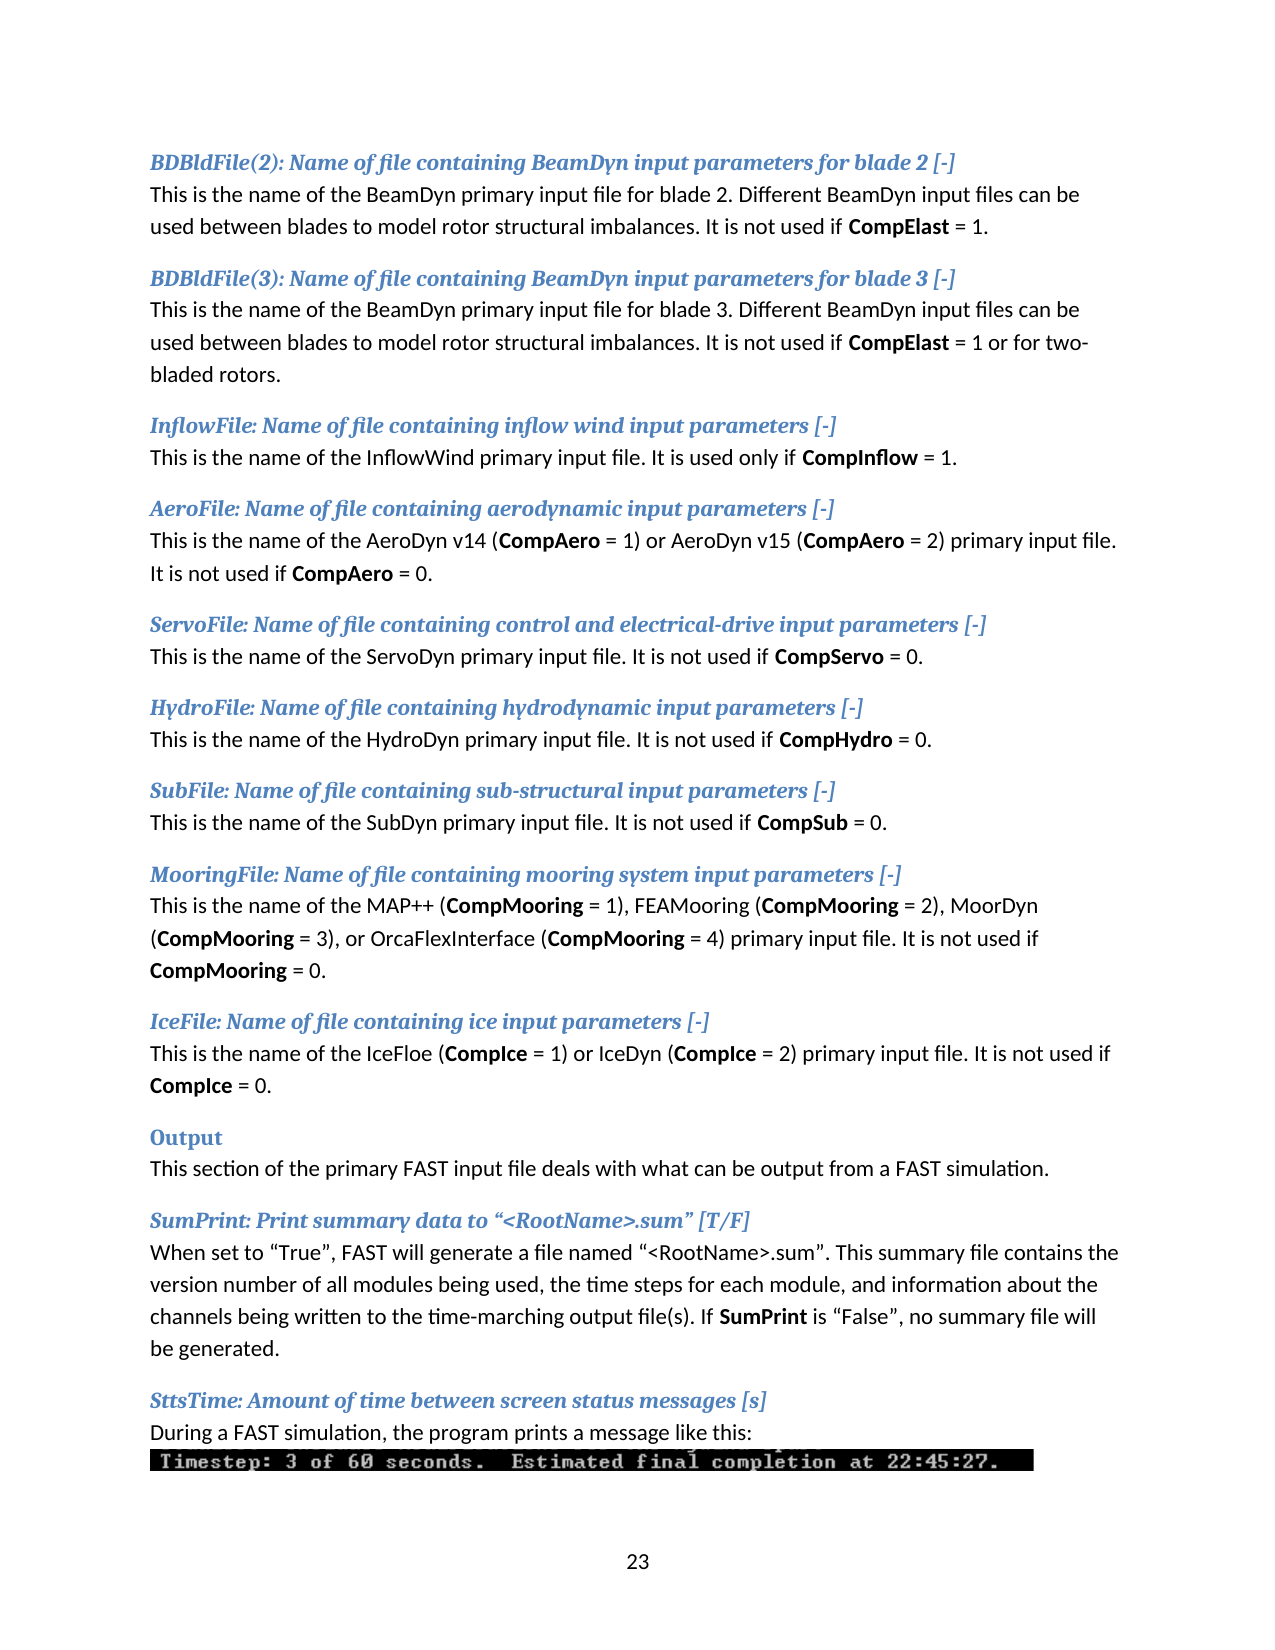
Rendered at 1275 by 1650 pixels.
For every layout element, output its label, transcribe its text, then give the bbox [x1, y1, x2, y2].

subtitle SttsTime: Amount of time between screen status messages [s] [150, 1387, 1125, 1414]
text This is the name of the BeamDyn primary input file for blade 3. Different BeamDyn input files can be used between blades to model rotor structural imbalances. It is not used if CompElast = 1 or for two-bladed rotors. [150, 296, 1125, 388]
text This is the name of the HydroDyn primary input file. It is not used if CompHydro = 0. [150, 725, 1125, 753]
subtitle Output [150, 1124, 1125, 1151]
text This is the name of the AeroDyn v14 (CompAero = 1) or AeroDyn v15 (CompAero = 2) primary input file. It is not used if CompAero = 0. [150, 526, 1125, 587]
subtitle BDBldFile(3): Name of file containing BeamDyn input parameters for blade 3 [-] [150, 265, 1125, 292]
text This is the name of the InflowWind primary input file. It is used only if CompInflow = 1. [150, 443, 1125, 471]
picture [150, 1449, 1034, 1471]
subtitle AeroFile: Name of file containing aerodynamic input parameters [-] [150, 496, 1125, 523]
subtitle BDBldFile(2): Name of file containing BeamDyn input parameters for blade 2 [-] [150, 150, 1125, 176]
text This is the name of the IceFloe (CompIce = 1) or IceDyn (CompIce = 2) primary input file. It is not used if CompIce = 0. [150, 1039, 1125, 1099]
subtitle SumPrint: Print summary data to “<RootName>.sum” [T/F] [150, 1208, 1125, 1234]
subtitle SubFile: Name of file containing sub-structural input parameters [-] [150, 778, 1125, 804]
text This section of the primary FAST input file deals with what can be output from a FAST simulation. [150, 1154, 1125, 1183]
subtitle ServoFile: Name of file containing control and electrical-drive input parameters [-] [150, 612, 1125, 638]
text When set to “True”, FAST will generate a file named “<RootName>.sum”. This summary file contains the version number of all modules being used, the time steps for each module, and information about the channels being written to the time-marching output file(s). If SumPrint is “False”, no summary file will be generated. [150, 1238, 1125, 1362]
text This is the name of the ServoDyn primary input file. It is not used if CompServo = 0. [150, 642, 1125, 670]
text This is the name of the SubDyn primary input file. It is not used if CompSub = 0. [150, 808, 1125, 836]
text This is the name of the BeamDyn primary input file for blade 2. Different BeamDyn input files can be used between blades to model rotor structural imbalances. It is not used if CompElast = 1. [150, 180, 1125, 240]
subtitle MooringFile: Name of file containing mooring system input parameters [-] [150, 861, 1125, 888]
subtitle IceFile: Name of file containing ice input parameters [-] [150, 1009, 1125, 1035]
text This is the name of the MAP++ (CompMooring = 1), FEAMooring (CompMooring = 2), MoorDyn (CompMooring = 3), or OrcaFlexInterface (CompMooring = 4) primary input file. It is not used if CompMooring = 0. [150, 892, 1125, 984]
subtitle InflowFile: Name of file containing inflow wind input parameters [-] [150, 413, 1125, 439]
subtitle HydroFile: Name of file containing hydrodynamic input parameters [-] [150, 695, 1125, 721]
